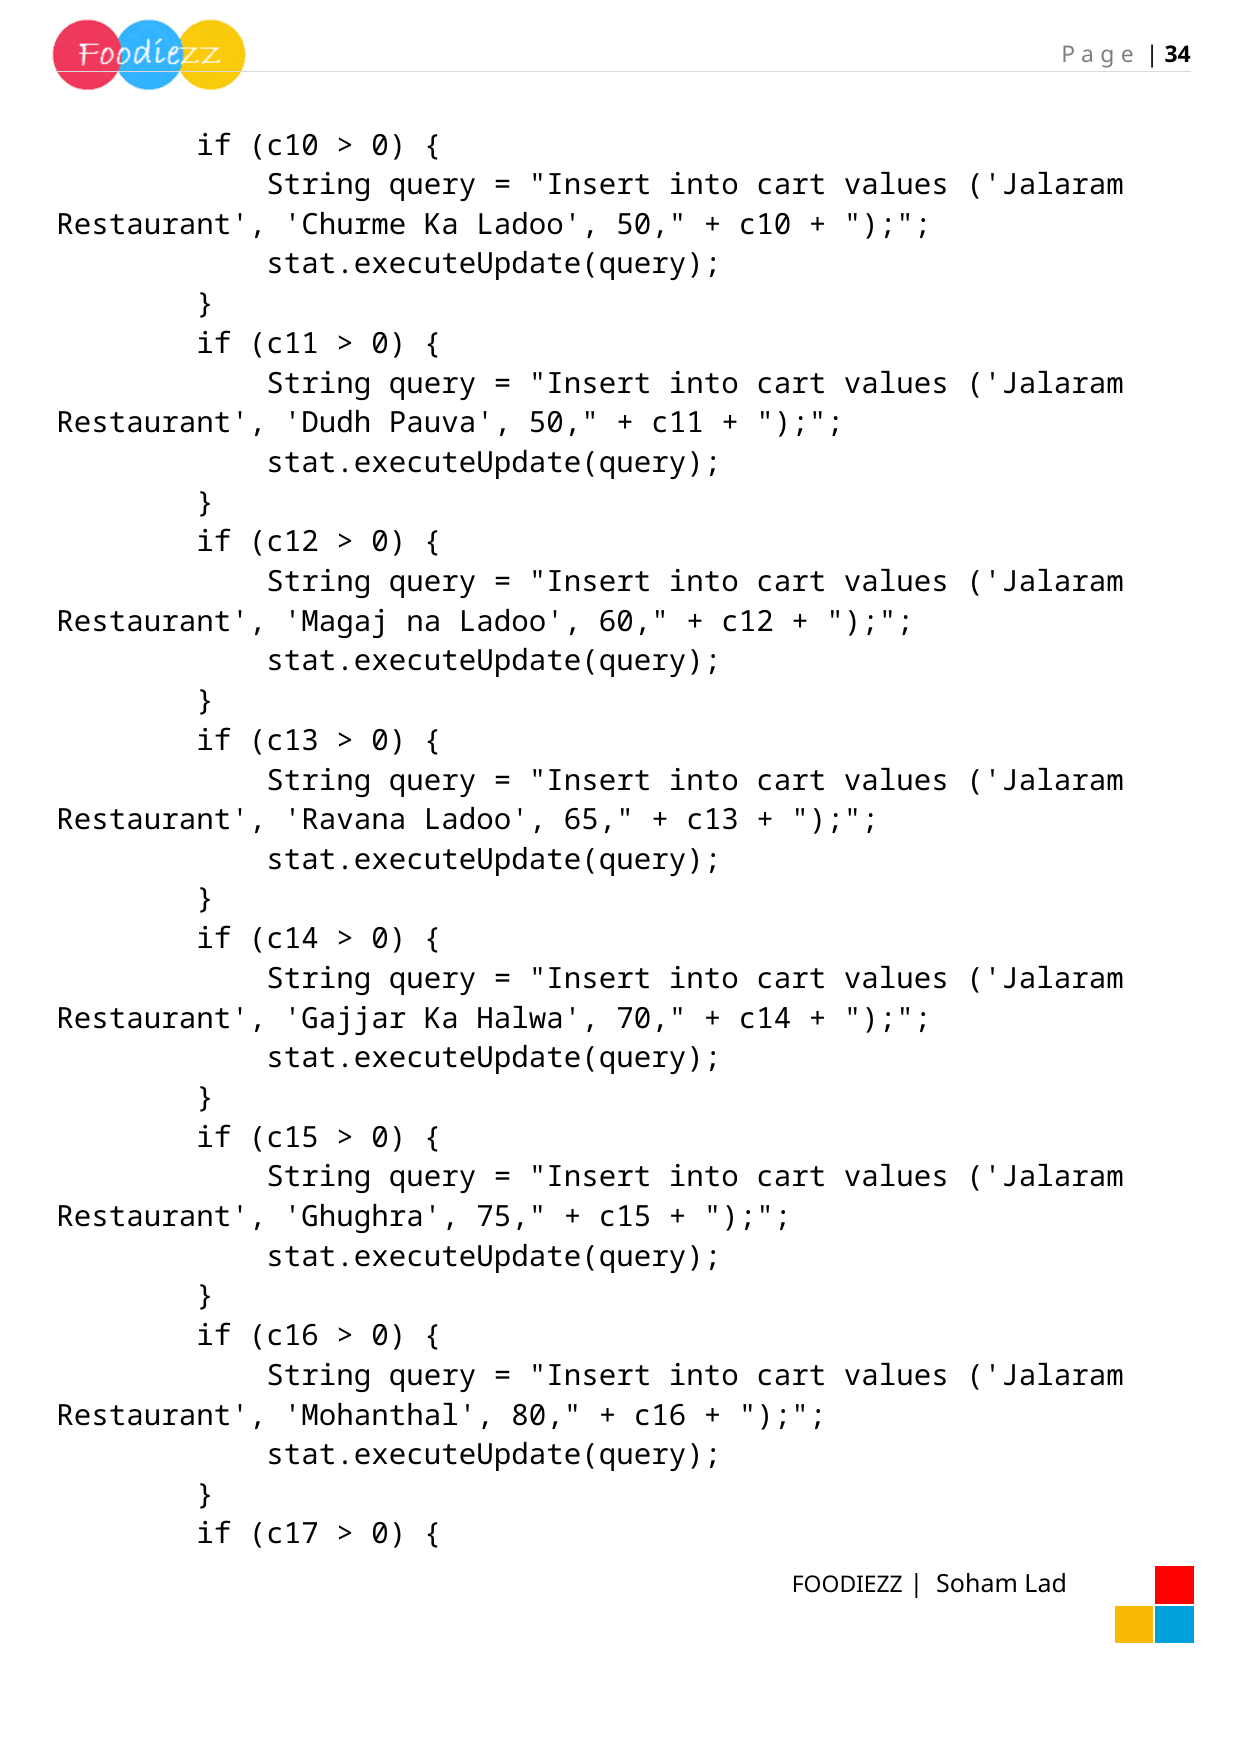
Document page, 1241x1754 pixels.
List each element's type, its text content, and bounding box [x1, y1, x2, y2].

text if (c14 > 0) { [56, 917, 1191, 957]
text } [56, 1076, 1191, 1116]
text String query = "Insert into cart values ('Jalaram Restaurant', 'Churme Ka Ladoo', 50," + c10 + ");"; [56, 163, 1191, 243]
text String query = "Insert into cart values ('Jalaram Restaurant', 'Ravana Ladoo', 65," + c13 + ");"; [56, 759, 1191, 838]
text if (c12 > 0) { [56, 521, 1191, 560]
text stat.executeUpdate(query); [56, 640, 1191, 679]
text if (c16 > 0) { [56, 1314, 1191, 1354]
text stat.executeUpdate(query); [56, 1037, 1191, 1076]
text String query = "Insert into cart values ('Jalaram Restaurant', 'Magaj na Ladoo', 60," + c12 + ");"; [56, 560, 1191, 640]
text stat.executeUpdate(query); [56, 1235, 1191, 1275]
text if (c13 > 0) { [56, 719, 1191, 759]
text stat.executeUpdate(query); [56, 1433, 1191, 1473]
text } [56, 481, 1191, 521]
text String query = "Insert into cart values ('Jalaram Restaurant', 'Gajjar Ka Halwa', 70," + c14 + ");"; [56, 957, 1191, 1037]
text if (c17 > 0) { [56, 1513, 1191, 1552]
text if (c10 > 0) { [56, 124, 1191, 163]
text } [56, 1275, 1191, 1314]
text } [56, 1473, 1191, 1513]
text if (c15 > 0) { [56, 1116, 1191, 1156]
text stat.executeUpdate(query); [56, 243, 1191, 282]
text } [56, 679, 1191, 719]
text String query = "Insert into cart values ('Jalaram Restaurant', 'Ghughra', 75," + c15 + ");"; [56, 1156, 1191, 1235]
text String query = "Insert into cart values ('Jalaram Restaurant', 'Dudh Pauva', 50," + c11 + ");"; [56, 362, 1191, 441]
text stat.executeUpdate(query); [56, 838, 1191, 878]
text String query = "Insert into cart values ('Jalaram Restaurant', 'Mohanthal', 80," + c16 + ");"; [56, 1354, 1191, 1433]
picture [16, 3, 296, 114]
text if (c11 > 0) { [56, 322, 1191, 362]
text stat.executeUpdate(query); [56, 441, 1191, 481]
text } [56, 282, 1191, 322]
text } [56, 878, 1191, 917]
